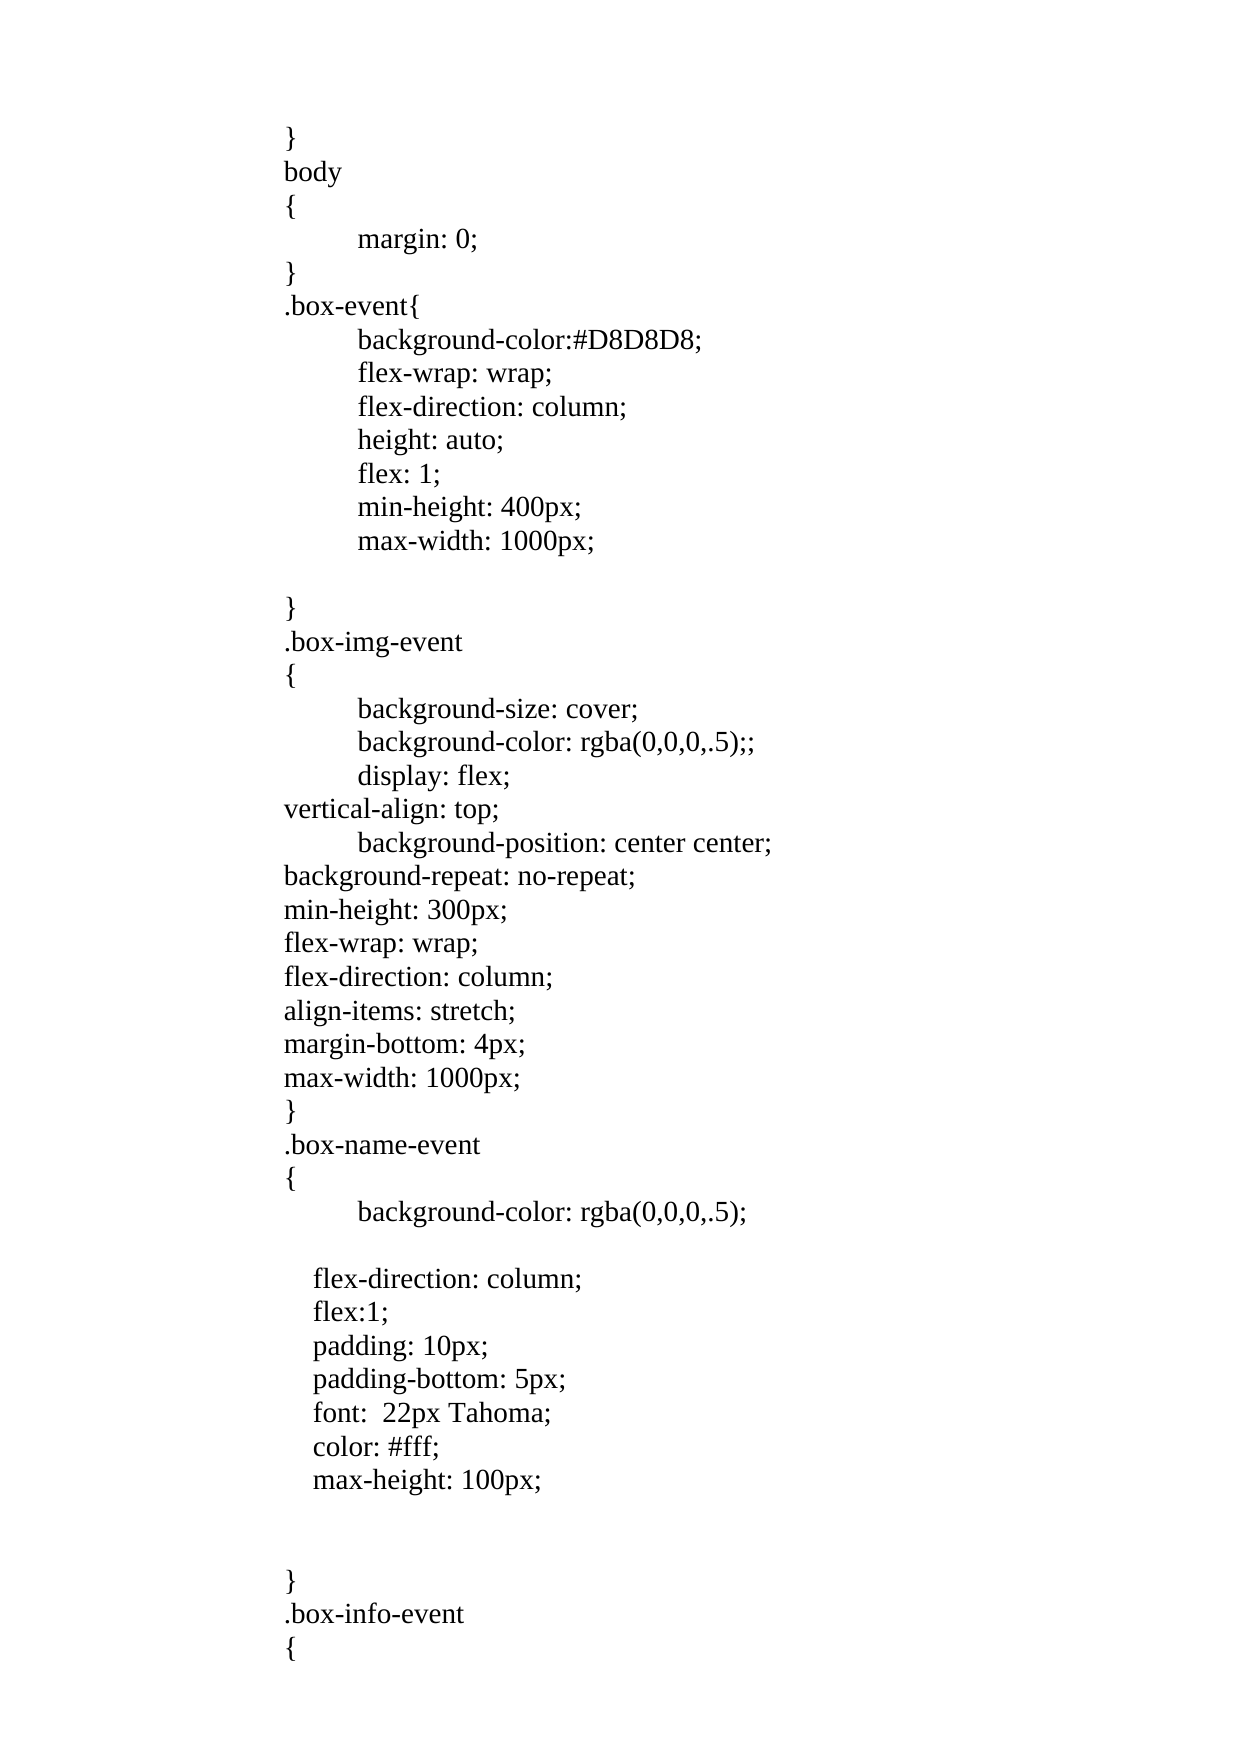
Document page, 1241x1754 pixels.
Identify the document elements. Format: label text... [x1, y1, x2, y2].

text align-items: stretch; [136, 993, 1181, 1026]
text { [136, 188, 1181, 221]
text background-color:#D8D8D8; [136, 322, 1181, 355]
text padding-bottom: 5px; [136, 1362, 1181, 1395]
text .box-img-event [136, 624, 1181, 657]
text flex-direction: column; [136, 959, 1181, 993]
text font: 22px Tahoma; [136, 1395, 1181, 1429]
text flex-wrap: wrap; [136, 355, 1181, 389]
text background-size: cover; [136, 691, 1181, 724]
text background-color: rgba(0,0,0,.5); [136, 1194, 1181, 1227]
text .box-event{ [136, 288, 1181, 322]
text margin: 0; [136, 221, 1181, 255]
text max-height: 100px; [136, 1462, 1181, 1496]
text { [136, 657, 1181, 691]
text .box-info-event [136, 1596, 1181, 1630]
text background-position: center center; [136, 825, 1181, 858]
text margin-bottom: 4px; [136, 1026, 1181, 1060]
text flex:1; [136, 1294, 1181, 1328]
text vertical-align: top; [136, 791, 1181, 825]
text flex: 1; [136, 456, 1181, 489]
text background-color: rgba(0,0,0,.5);; [136, 724, 1181, 758]
text background-repeat: no-repeat; [136, 858, 1181, 892]
text min-height: 400px; [136, 489, 1181, 523]
text } [136, 121, 1181, 154]
text max-width: 1000px; [136, 1060, 1181, 1093]
text padding: 10px; [136, 1328, 1181, 1362]
text } [136, 1563, 1181, 1596]
text .box-name-event [136, 1127, 1181, 1160]
text color: #fff; [136, 1429, 1181, 1462]
text flex-direction: column; [136, 389, 1181, 422]
text { [136, 1160, 1181, 1194]
text display: flex; [136, 758, 1181, 791]
text } [136, 590, 1181, 624]
text max-width: 1000px; [136, 523, 1181, 557]
text min-height: 300px; [136, 892, 1181, 926]
text flex-wrap: wrap; [136, 926, 1181, 959]
text } [136, 1093, 1181, 1127]
text flex-direction: column; [136, 1261, 1181, 1294]
text body [136, 154, 1181, 188]
text } [136, 255, 1181, 288]
text { [136, 1630, 1181, 1663]
text height: auto; [136, 422, 1181, 456]
